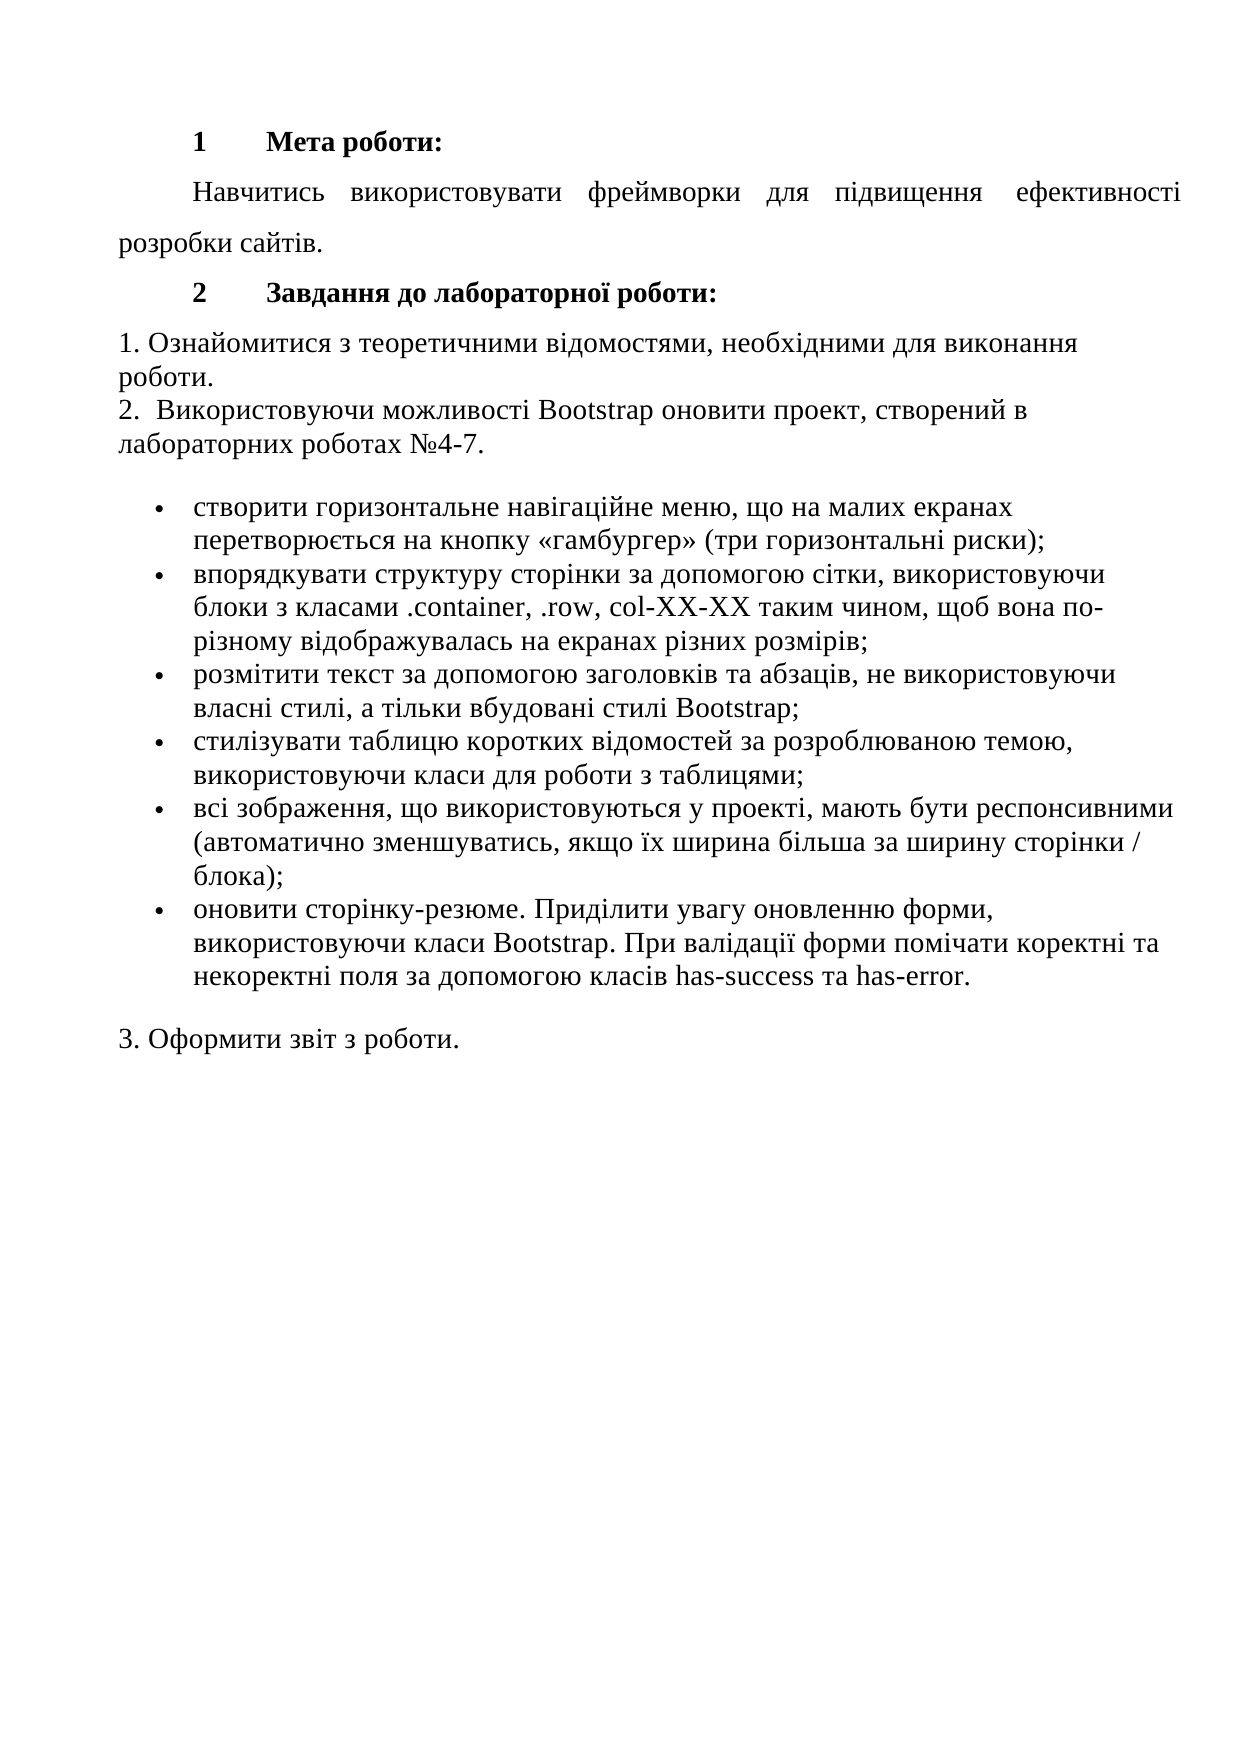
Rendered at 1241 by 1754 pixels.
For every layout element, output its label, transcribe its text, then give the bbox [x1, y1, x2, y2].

text 3. Оформити звіт з роботи. [118, 1021, 1181, 1054]
list впорядкувати структуру сторінки за допомогою сітки, використовуючи блоки з класами .container, .row, col-XX-XX таким чином, щоб вона по-різному відображувалась на екранах різних розмірів; [156, 556, 1181, 656]
list створити горизонтальне навігаційне меню, що на малих екранах перетворюється на кнопку «гамбургер» (три горизонтальні риски); [156, 489, 1181, 556]
subtitle Мета роботи: [118, 124, 1181, 158]
text 1. Ознайомитися з теоретичними відомостями, необхідними для виконання роботи. 2. Використовуючи можливості Bootstrap оновити проект, створений в лабораторних роботах №4-7. [118, 325, 1181, 459]
subtitle Завдання до лабораторної роботи: [118, 275, 1181, 308]
list оновити сторінку-резюме. Приділити увагу оновленню форми, використовуючи класи Bootstrap. При валідації форми помічати коректні та некоректні поля за допомогою класів has-success та has-error. [156, 891, 1181, 992]
list розмітити текст за допомогою заголовків та абзаців, не використовуючи власні стилі, а тільки вбудовані стилі Bootstrap; [156, 656, 1181, 723]
text Навчитись використовувати фреймворки для підвищення ефективності розробки сайтів. [118, 174, 1181, 258]
list стилізувати таблицю коротких відомостей за розроблюваною темою, використовуючи класи для роботи з таблицями; [156, 723, 1181, 791]
list всі зображення, що використовуються у проекті, мають бути респонсивними (автоматично зменшуватись, якщо їх ширина більша за ширину сторінки / блока); [156, 791, 1181, 891]
